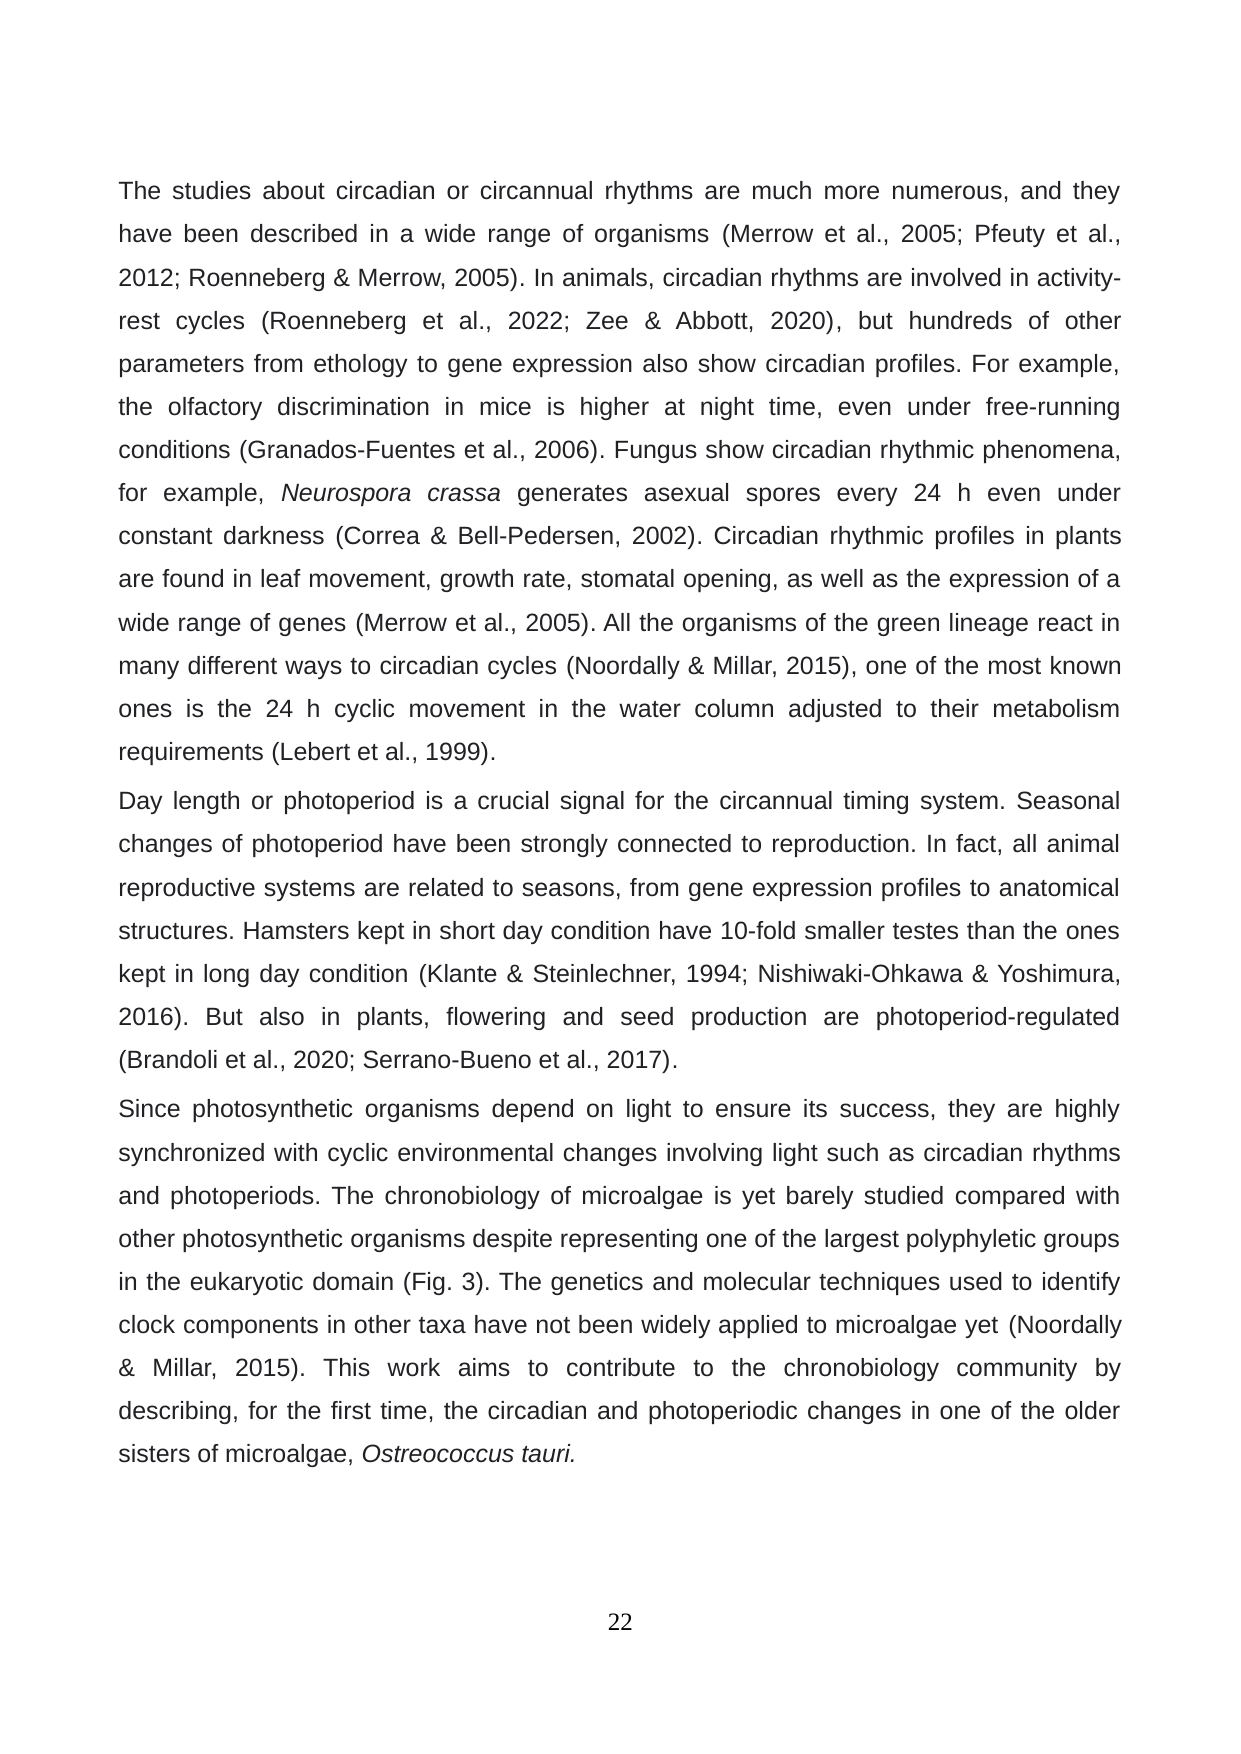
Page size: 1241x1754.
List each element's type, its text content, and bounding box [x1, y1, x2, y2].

text Day length or photoperiod is a crucial signal for the circannual timing system. Seasonal changes of photoperiod have been strongly connected to reproduction. In fact, all animal reproductive systems are related to seasons, from gene expression profiles to anatomical structures. Hamsters kept in short day condition have 10-fold smaller testes than the ones kept in long day condition (Klante & Steinlechner, 1994; Nishiwaki-Ohkawa & Yoshimura, 2016)⁠. But also in plants, flowering and seed production are photoperiod-regulated (Brandoli et al., 2020; Serrano-Bueno et al., 2017)⁠. [118, 786, 1122, 1074]
text Since photosynthetic organisms depend on light to ensure its success, they are highly synchronized with cyclic environmental changes involving light such as circadian rhythms and photoperiods. The chronobiology of microalgae is yet barely studied compared with other photosynthetic organisms despite representing one of the largest polyphyletic groups in the eukaryotic domain (Fig. 3). The genetics and molecular techniques used to identify clock components in other taxa have not been widely applied to microalgae yet (Noordally & Millar, 2015)⁠. This work aims to contribute to the chronobiology community by describing, for the first time, the circadian and photoperiodic changes in one of the older sisters of microalgae, Ostreococcus tauri. [118, 1094, 1122, 1468]
text The studies about circadian or circannual rhythms are much more numerous, and they have been described in a wide range of organisms (Merrow et al., 2005; Pfeuty et al., 2012; Roenneberg & Merrow, 2005)⁠. In animals, circadian rhythms are involved in activity-rest cycles (Roenneberg et al., 2022; Zee & Abbott, 2020)⁠, but hundreds of other parameters from ethology to gene expression also show circadian profiles. For example, the olfactory discrimination in mice is higher at night time, even under free-running conditions (Granados-Fuentes et al., 2006)⁠. Fungus show circadian rhythmic phenomena, for example, Neurospora crassa generates asexual spores every 24 h even under constant darkness (Correa & Bell-Pedersen, 2002)⁠. Circadian rhythmic profiles in plants are found in leaf movement, growth rate, stomatal opening, as well as the expression of a wide range of genes (Merrow et al., 2005)⁠. All the organisms of the green lineage react in many different ways to circadian cycles (Noordally & Millar, 2015)⁠, one of the most known ones is the 24 h cyclic movement in the water column adjusted to their metabolism requirements (Lebert et al., 1999)⁠. [118, 176, 1122, 766]
